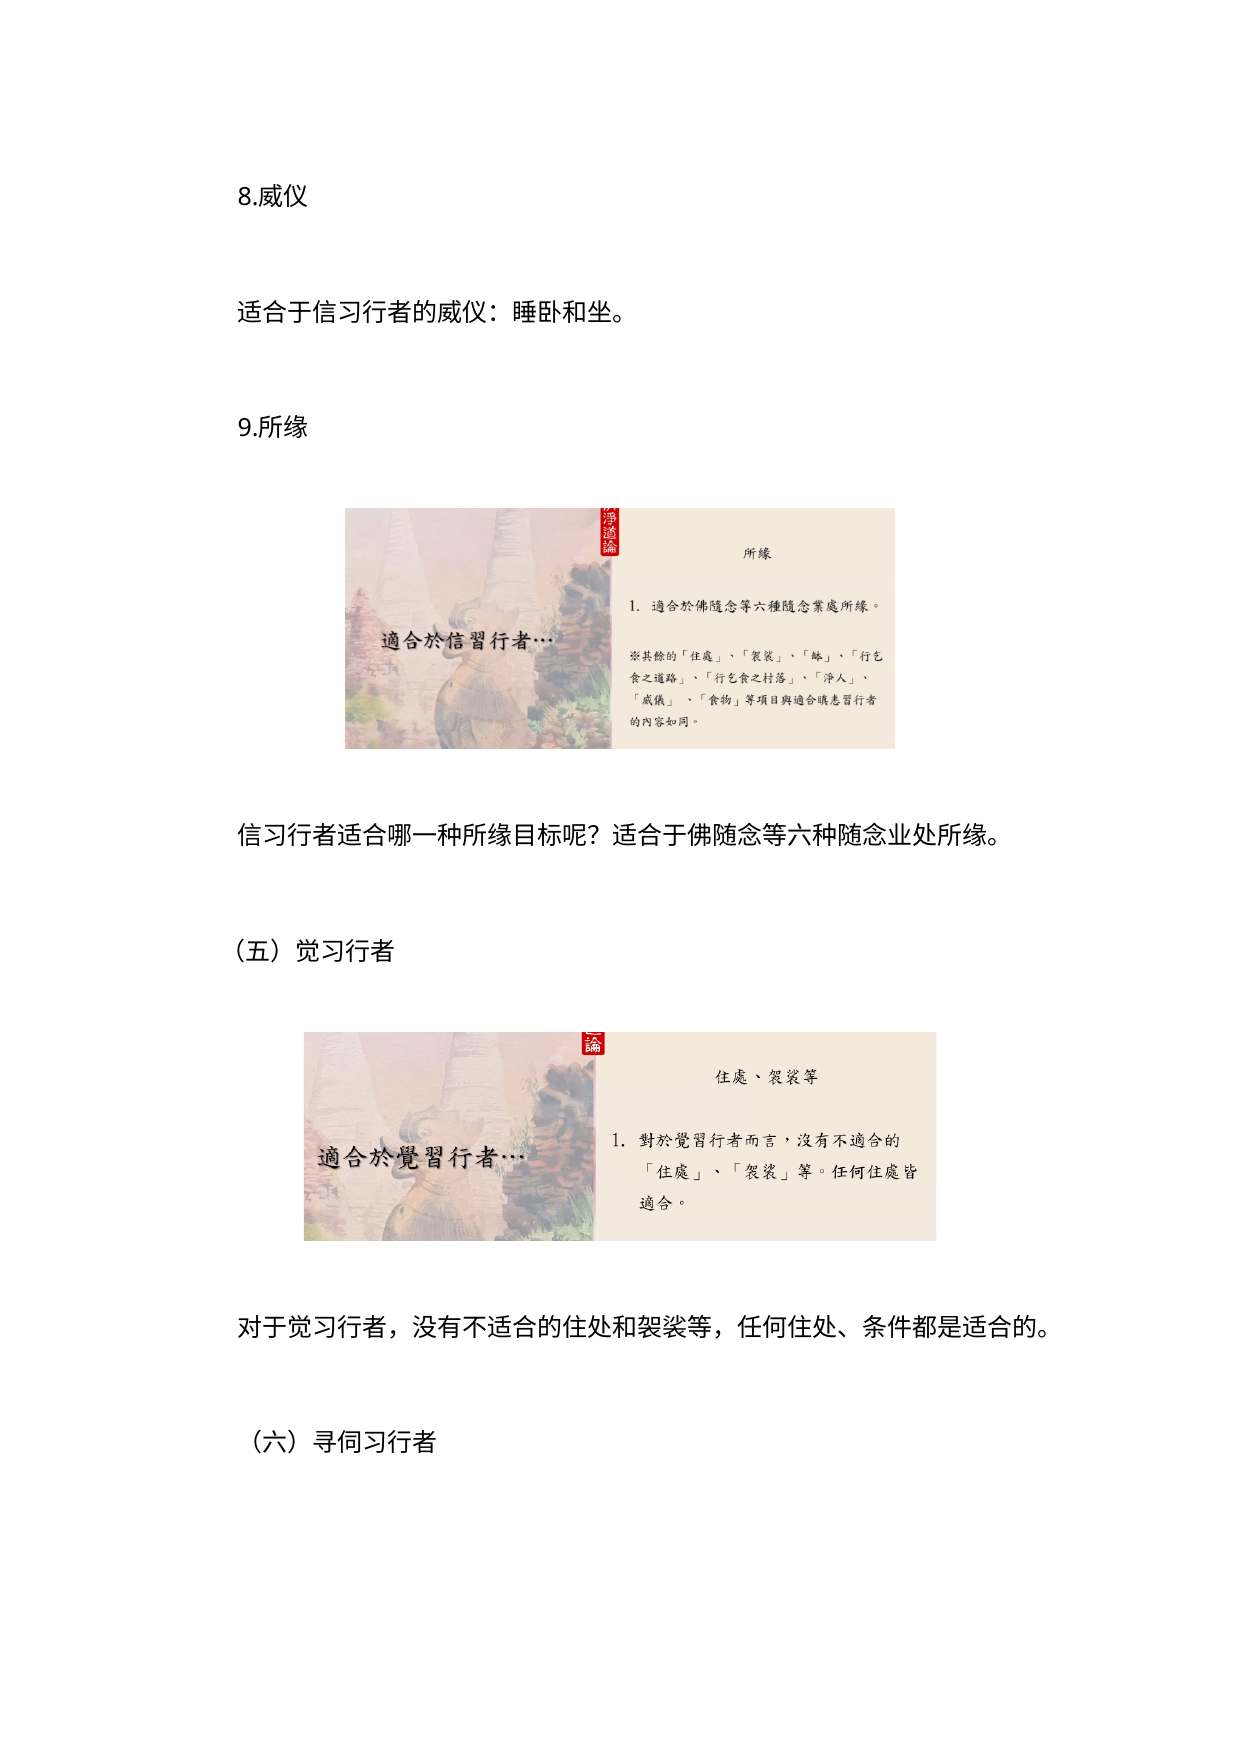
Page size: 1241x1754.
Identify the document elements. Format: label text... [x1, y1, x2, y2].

text 对于觉习行者，没有不适合的住处和袈裟等，任何住处、条件都是适合的。 [187, 1293, 1053, 1358]
text 适合于信习行者的威仪：睡卧和坐。 [187, 278, 1053, 343]
text 信习行者适合哪一种所缘目标呢？适合于佛随念等六种随念业处所缘。 [187, 801, 1053, 866]
text 8.威仪 [187, 162, 1053, 227]
picture [345, 508, 896, 749]
text （五）觉习行者 [187, 917, 1053, 982]
text 9.所缘 [187, 393, 1053, 458]
text （六）寻伺习行者 [187, 1408, 1053, 1473]
picture [303, 1032, 937, 1241]
